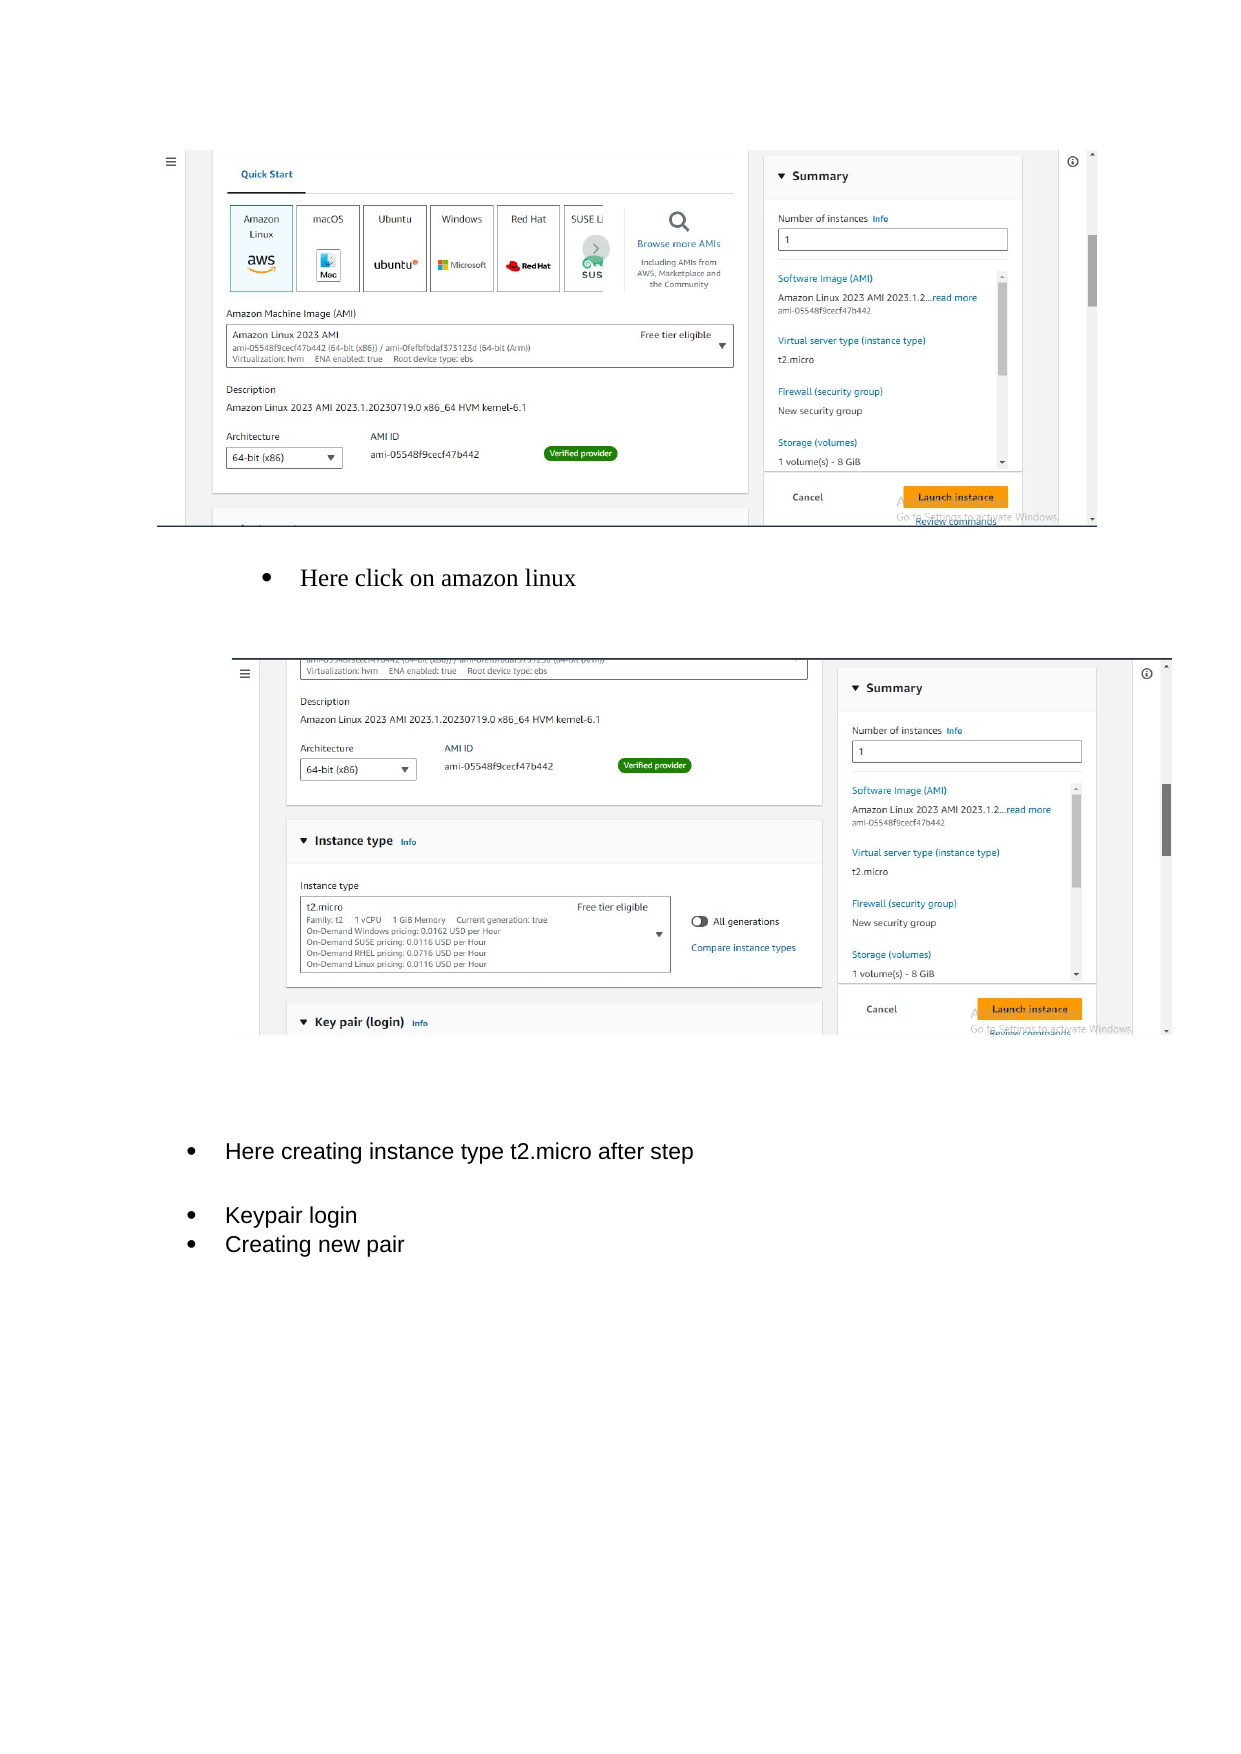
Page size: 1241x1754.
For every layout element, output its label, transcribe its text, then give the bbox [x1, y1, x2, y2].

list Here creating instance type t2.micro after step [187, 1138, 1101, 1165]
list Here click on amazon linux [262, 563, 1172, 591]
picture [231, 658, 1172, 1035]
list Creating new pair [187, 1231, 1101, 1257]
picture [157, 150, 1098, 527]
list Keypair login [187, 1202, 1101, 1228]
